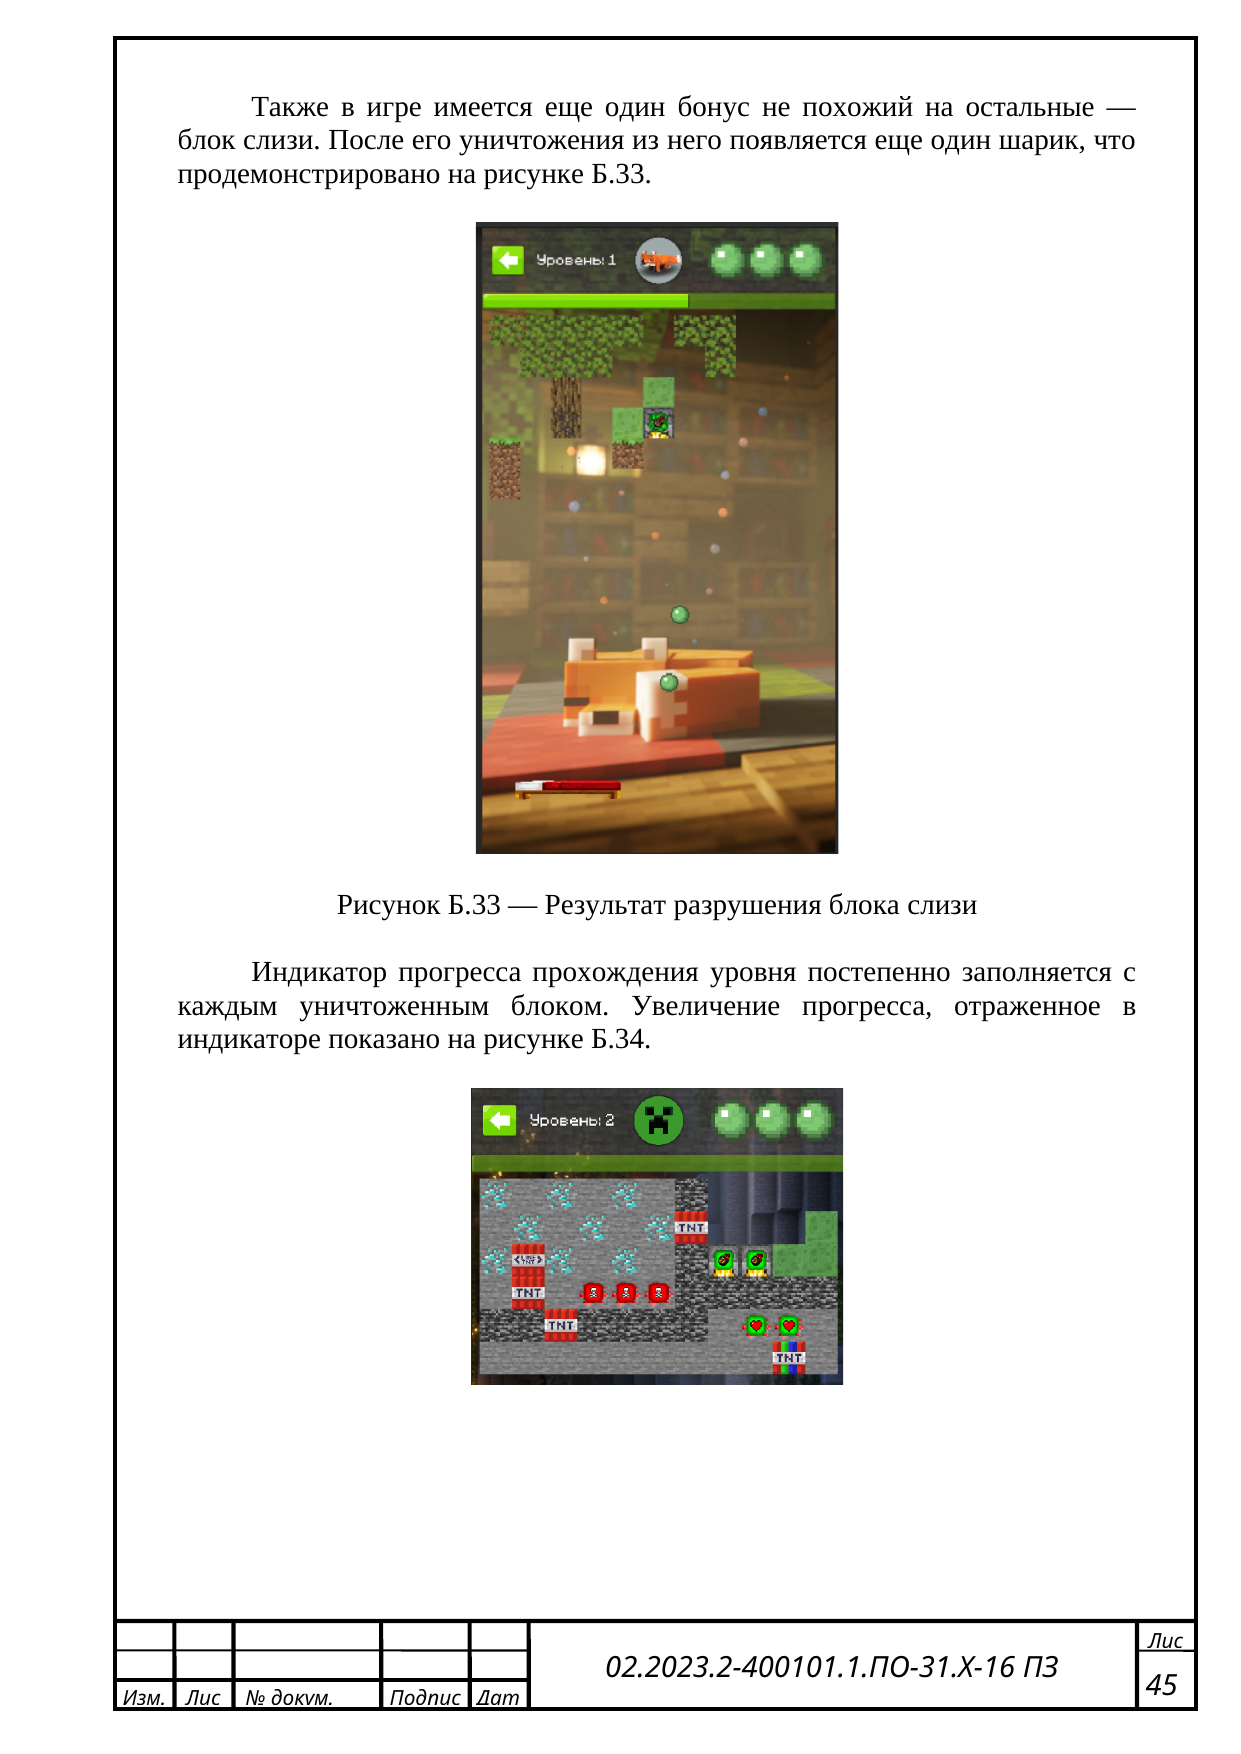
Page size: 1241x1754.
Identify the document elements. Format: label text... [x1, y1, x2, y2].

picture [471, 1088, 844, 1385]
text Индикатор прогресса прохождения уровня постепенно заполняется с каждым уничтоженным блоком. Увеличение прогресса, отраженное в индикаторе показано на рисунке Б.34. [177, 954, 1137, 1055]
picture [475, 222, 839, 854]
text Также в игре имеется еще один бонус не похожий на остальные — блок слизи. После его уничтожения из него появляется еще один шарик, что продемонстрировано на рисунке Б.33. [177, 89, 1137, 189]
text Рисунок Б.33 — Результат разрушения блока слизи [177, 887, 1137, 921]
